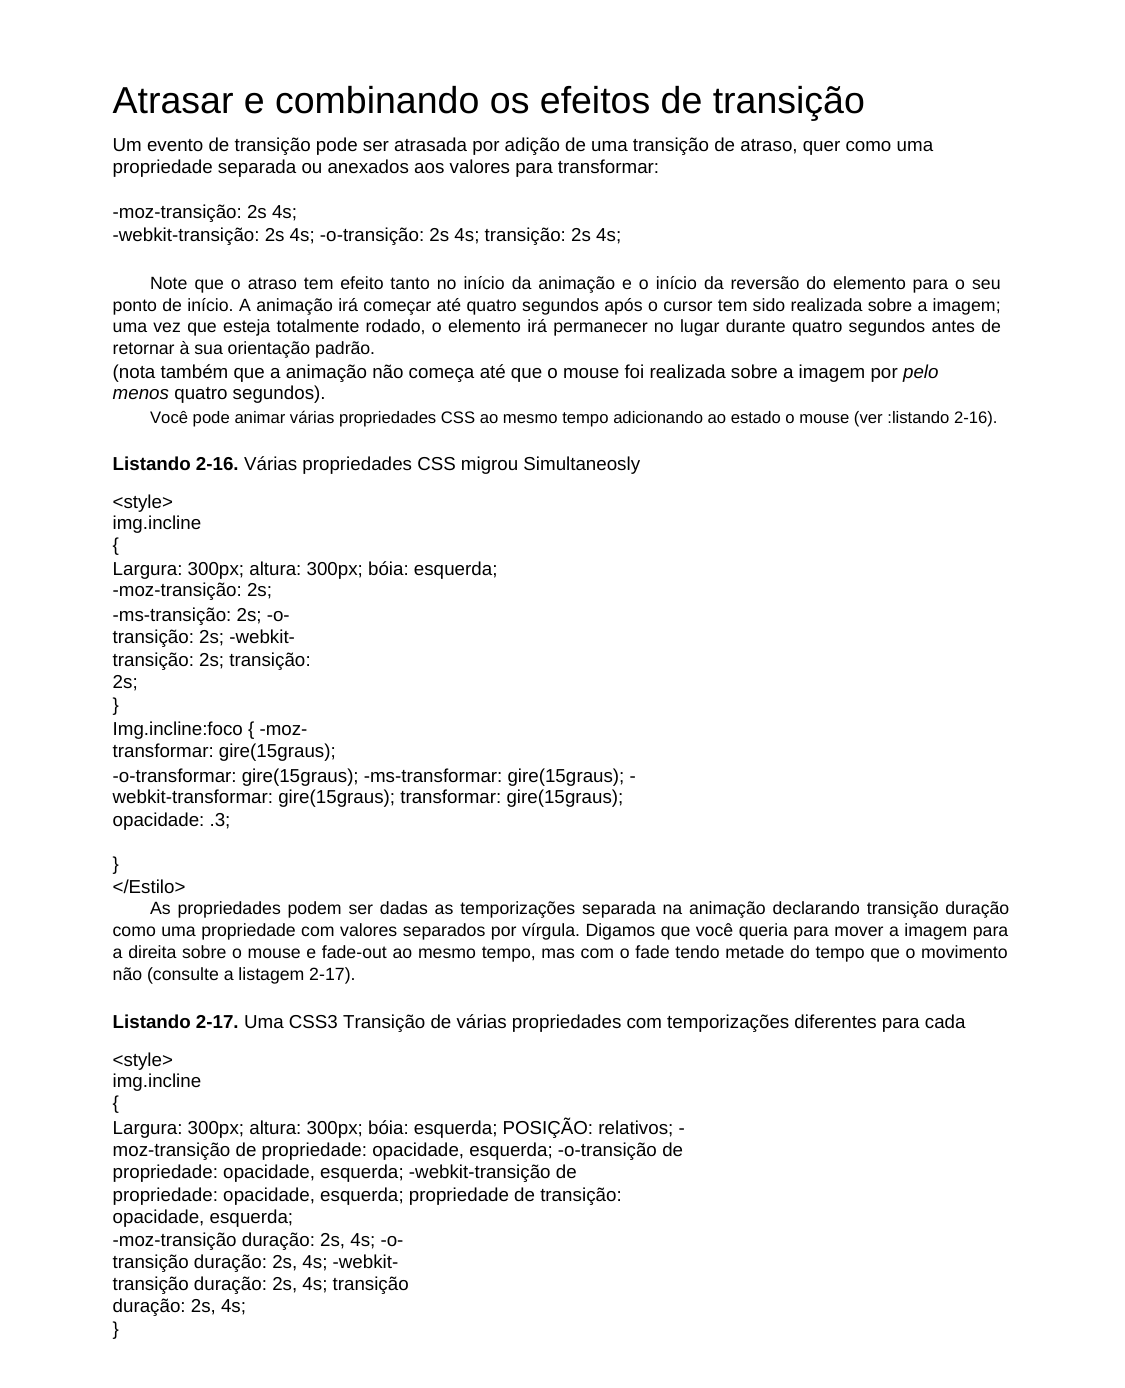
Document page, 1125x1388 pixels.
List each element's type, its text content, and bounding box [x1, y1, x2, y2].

text Listando 2-17. Uma CSS3 Transição de várias propriedades com temporizações diferentes para cada [112, 1011, 1012, 1032]
text } [112, 853, 1012, 875]
text <style> img.incline { [112, 492, 206, 555]
text As propriedades podem ser dadas as temporizações separada na animação declarando transição duração como uma propriedade com valores separados por vírgula. Digamos que você queria para mover a imagem para a direita sobre o mouse e fade-out ao mesmo tempo, mas com o fade tendo metade do tempo que o movimento não (consulte a listagem 2-17). [112, 898, 1010, 984]
text Listando 2-16. Várias propriedades CSS migrou Simultaneosly [112, 453, 1012, 474]
text </Estilo> [112, 876, 1012, 898]
text -moz-transição duração: 2s, 4s; -o-transição duração: 2s, 4s; -webkit-transição duração: 2s, 4s; transição duração: 2s, 4s; [112, 1228, 450, 1317]
text } [112, 1318, 1012, 1339]
text -ms-transição: 2s; -o-transição: 2s; -webkit-transição: 2s; transição: 2s; [112, 604, 329, 692]
text Um evento de transição pode ser atrasada por adição de uma transição de atraso, quer como uma propriedade separada ou anexados aos valores para transformar: [112, 135, 987, 177]
text -o-transformar: gire(15graus); -ms-transformar: gire(15graus); -webkit-transformar: gire(15graus); transformar: gire(15graus); opacidade: .3; [112, 764, 667, 830]
text -webkit-transição: 2s 4s; -o-transição: 2s 4s; transição: 2s 4s; [112, 224, 1012, 245]
text } [112, 694, 1012, 715]
text -moz-transição: 2s 4s; [112, 201, 1012, 223]
text Note que o atraso tem efeito tanto no início da animação e o início da reversão do elemento para o seu ponto de início. A animação irá começar até quatro segundos após o cursor tem sido realizada sobre a imagem; uma vez que esteja totalmente rodado, o elemento irá permanecer no lugar durante quatro segundos antes de retornar à sua orientação padrão. [112, 272, 1002, 358]
text Você pode animar várias propriedades CSS ao mesmo tempo adicionando ao estado o mouse (ver :listando 2-16). [150, 407, 1012, 427]
text Img.incline:foco { -moz-transformar: gire(15graus); [112, 719, 394, 761]
text Atrasar e combinando os efeitos de transição [112, 78, 1012, 121]
text <style> img.incline { [112, 1050, 206, 1113]
text (nota também que a animação não começa até que o mouse foi realizada sobre a imagem por pelo menos quatro segundos). [112, 363, 948, 403]
text Largura: 300px; altura: 300px; bóia: esquerda; -moz-transição: 2s; [112, 558, 498, 601]
text Largura: 300px; altura: 300px; bóia: esquerda; POSIÇÃO: relativos; -moz-transição de propriedade: opacidade, esquerda; -o-transição de propriedade: opacidade, esquerda; -webkit-transição de propriedade: opacidade, esquerda; propriedade de transição: opacidade, esquerda; [112, 1116, 685, 1228]
